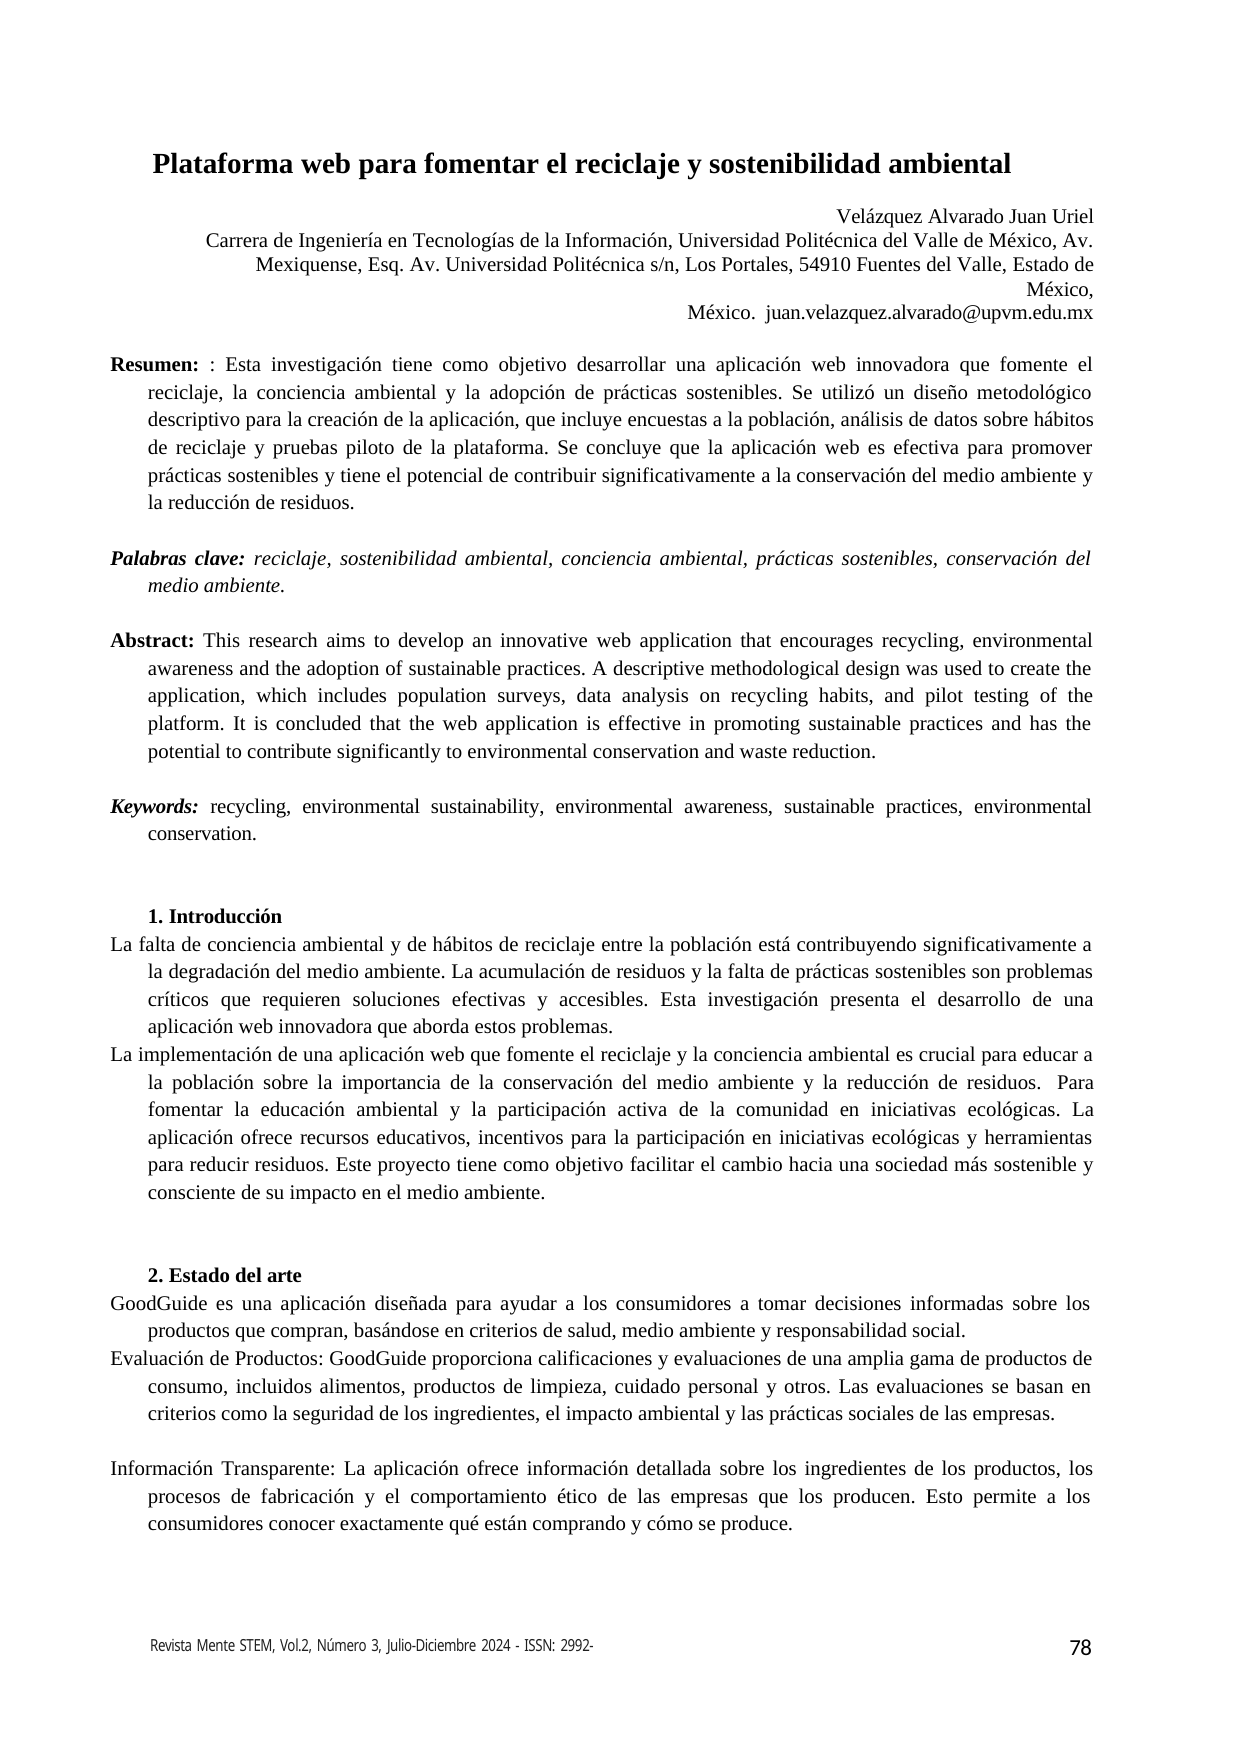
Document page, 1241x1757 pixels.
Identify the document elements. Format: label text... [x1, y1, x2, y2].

text Abstract: This research aims to develop an innovative web application that encourages recycling, environmental awareness and the adoption of sustainable practices. A descriptive methodological design was used to create the application, which includes population surveys, data analysis on recycling habits, and pilot testing of the platform. It is concluded that the web application is effective in promoting sustainable practices and has the potential to contribute significantly to environmental conservation and waste reduction. [110, 628, 1093, 763]
text Palabras clave: reciclaje, sostenibilidad ambiental, conciencia ambiental, prácticas sostenibles, conservación del medio ambiente. [110, 545, 1093, 597]
text La falta de conciencia ambiental y de hábitos de reciclaje entre la población está contribuyendo significativamente a la degradación del medio ambiente. La acumulación de residuos y la falta de prácticas sostenibles son problemas críticos que requieren soluciones efectivas y accesibles. Esta investigación presenta el desarrollo de una aplicación web innovadora que aborda estos problemas. [110, 932, 1093, 1038]
text Resumen: : Esta investigación tiene como objetivo desarrollar una aplicación web innovadora que fomente el reciclaje, la conciencia ambiental y la adopción de prácticas sostenibles. Se utilizó un diseño metodológico descriptivo para la creación de la aplicación, que incluye encuestas a la población, análisis de datos sobre hábitos de reciclaje y pruebas piloto de la plataforma. Se concluye que la aplicación web es efectiva para promover prácticas sostenibles y tiene el potencial de contribuir significativamente a la conservación del medio ambiente y la reducción de residuos. [110, 352, 1094, 514]
text La implementación de una aplicación web que fomente el reciclaje y la conciencia ambiental es crucial para educar a la población sobre la importancia de la conservación del medio ambiente y la reducción de residuos. Para fomentar la educación ambiental y la participación activa de la comunidad en iniciativas ecológicas. La aplicación ofrece recursos educativos, incentivos para la participación en iniciativas ecológicas y herramientas para reducir residuos. Este proyecto tiene como objetivo facilitar el cambio hacia una sociedad más sostenible y consciente de su impacto en el medio ambiente. [110, 1042, 1094, 1204]
text GoodGuide es una aplicación diseñada para ayudar a los consumidores a tomar decisiones informadas sobre los productos que compran, basándose en criterios de salud, medio ambiente y responsabilidad social. [110, 1291, 1091, 1342]
subtitle Estado del arte [148, 1263, 1166, 1287]
text Evaluación de Productos: GoodGuide proporciona calificaciones y evaluaciones de una amplia gama de productos de consumo, incluidos alimentos, productos de limpieza, cuidado personal y otros. Las evaluaciones se basan en criterios como la seguridad de los ingredientes, el impacto ambiental y las prácticas sociales de las empresas. [110, 1346, 1093, 1425]
subtitle Plataforma web para fomentar el reciclaje y sostenibilidad ambiental [152, 147, 1166, 180]
text Velázquez Alvarado Juan Uriel Carrera de Ingeniería en Tecnologías de la Información, Universidad Politécnica del Valle de México, Av. Mexiquense, Esq. Av. Universidad Politécnica s/n, Los Portales, 54910 Fuentes del Valle, Estado de México, [189, 204, 1094, 301]
subtitle Introducción [148, 904, 1166, 928]
text Keywords: recycling, environmental sustainability, environmental awareness, sustainable practices, environmental conservation. [110, 794, 1093, 845]
text México. juan.velazquez.alvarado@upvm.edu.mx [185, 301, 1093, 324]
text Información Transparente: La aplicación ofrece información detallada sobre los ingredientes de los productos, los procesos de fabricación y el comportamiento ético de las empresas que los producen. Esto permite a los consumidores conocer exactamente qué están comprando y cómo se produce. [110, 1456, 1093, 1535]
